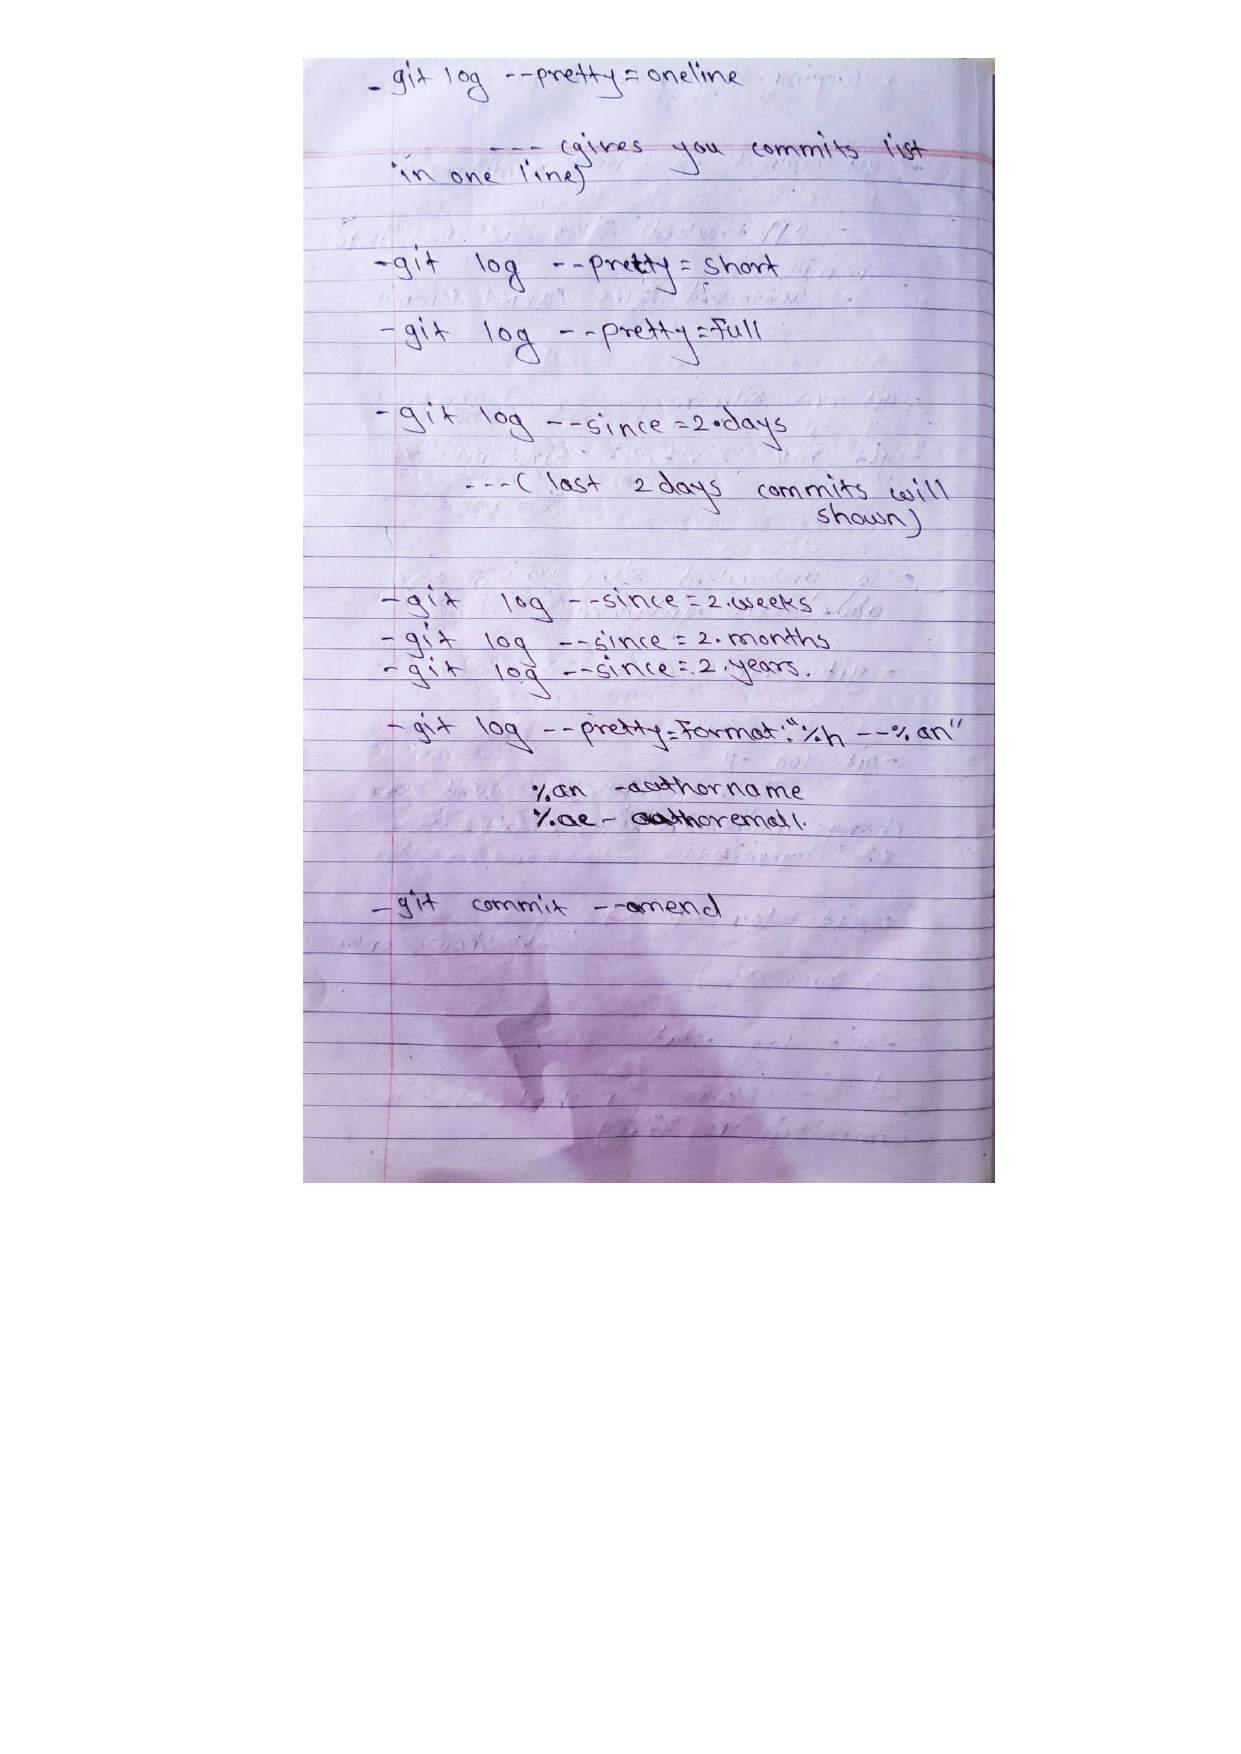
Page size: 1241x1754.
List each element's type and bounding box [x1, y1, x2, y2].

picture [303, 58, 995, 1183]
